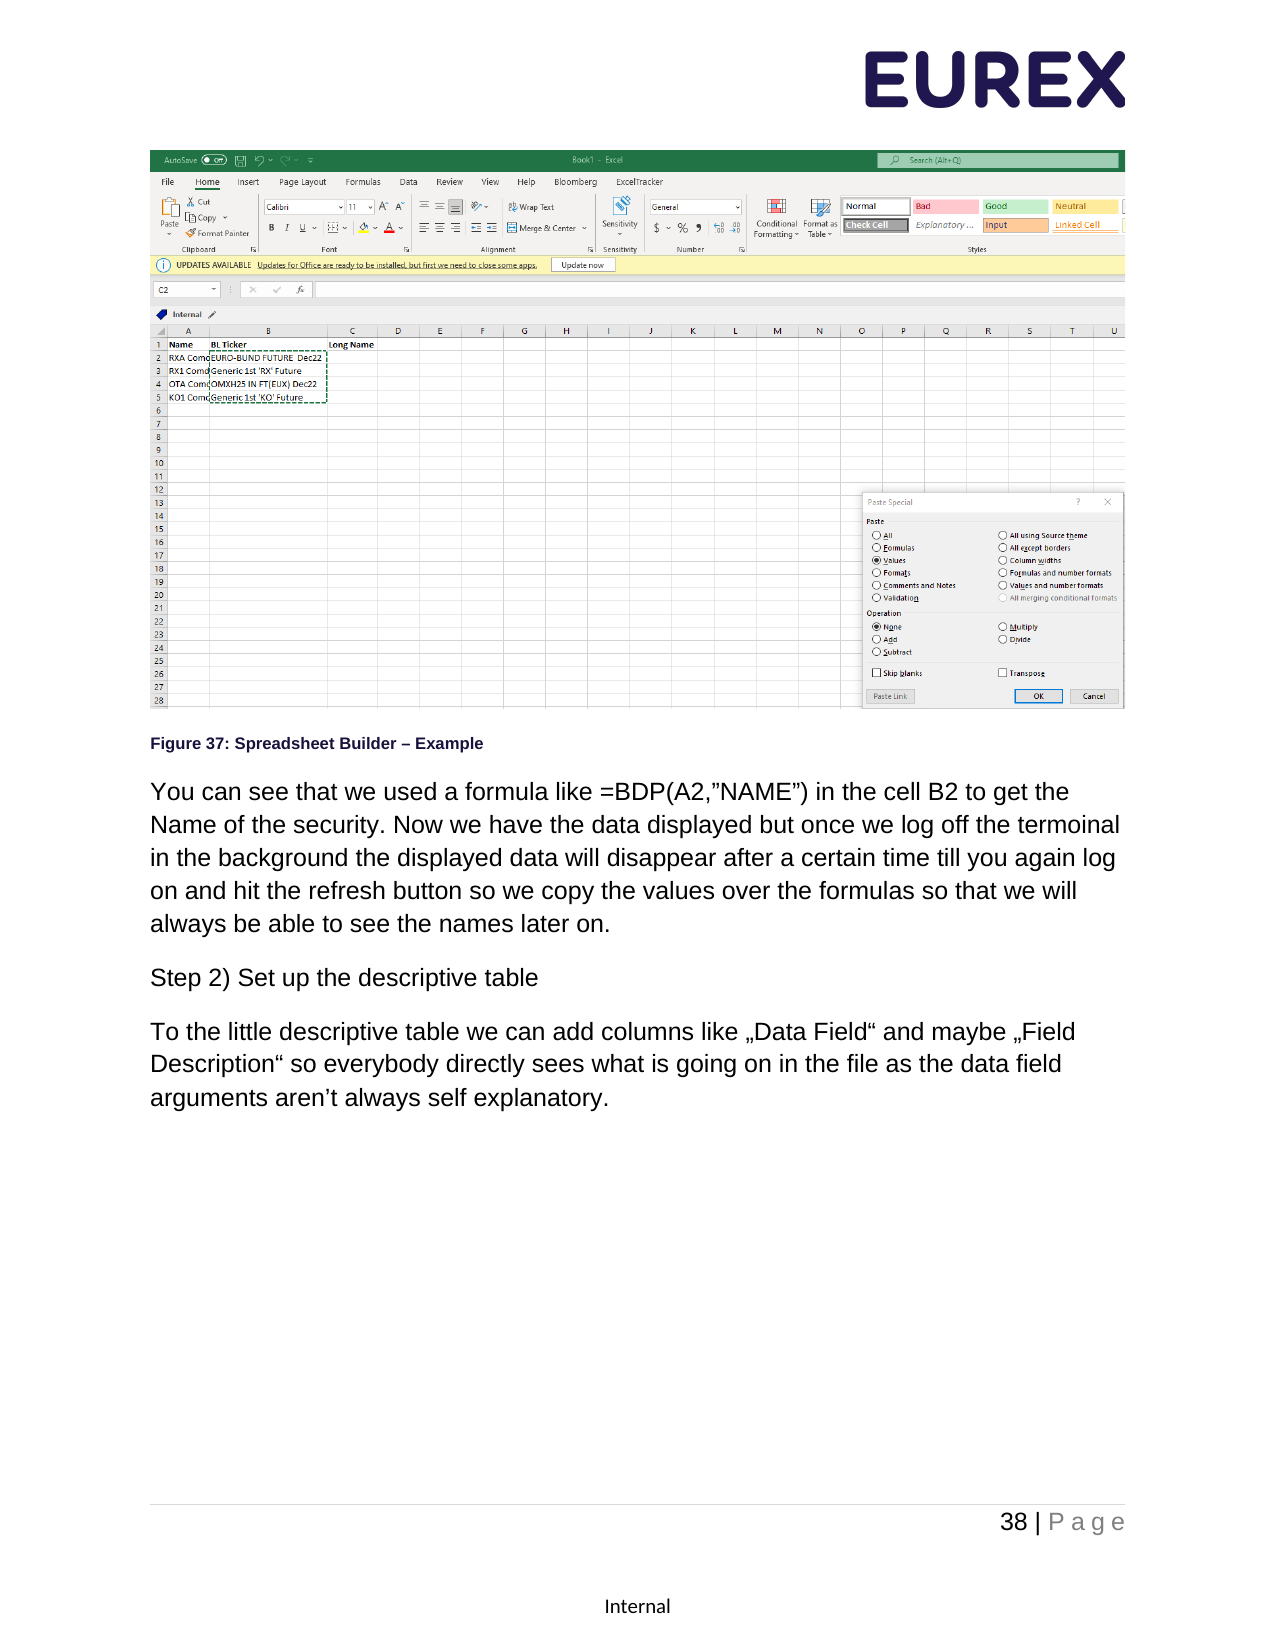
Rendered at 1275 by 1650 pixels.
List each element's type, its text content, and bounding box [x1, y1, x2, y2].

text Figure 37: Spreadsheet Builder – Example [150, 734, 1125, 753]
picture [150, 150, 1125, 709]
text Step 2) Set up the descriptive table [150, 963, 1125, 991]
text You can see that we used a formula like =BDP(A2,”NAME”) in the cell B2 to get the Name of the security. Now we have the data displayed but once we log off the termoinal in the background the displayed data will disappear after a certain time till you again log on and hit the refresh button so we copy the values over the formulas so that we will always be able to see the names later on. [150, 777, 1125, 937]
text To the little descriptive table we can add columns like „Data Field“ and maybe „Field Description“ so everybody directly sees what is going on in the file as the data field arguments aren’t always self explanatory. [150, 1016, 1125, 1111]
picture [865, 51, 1125, 108]
